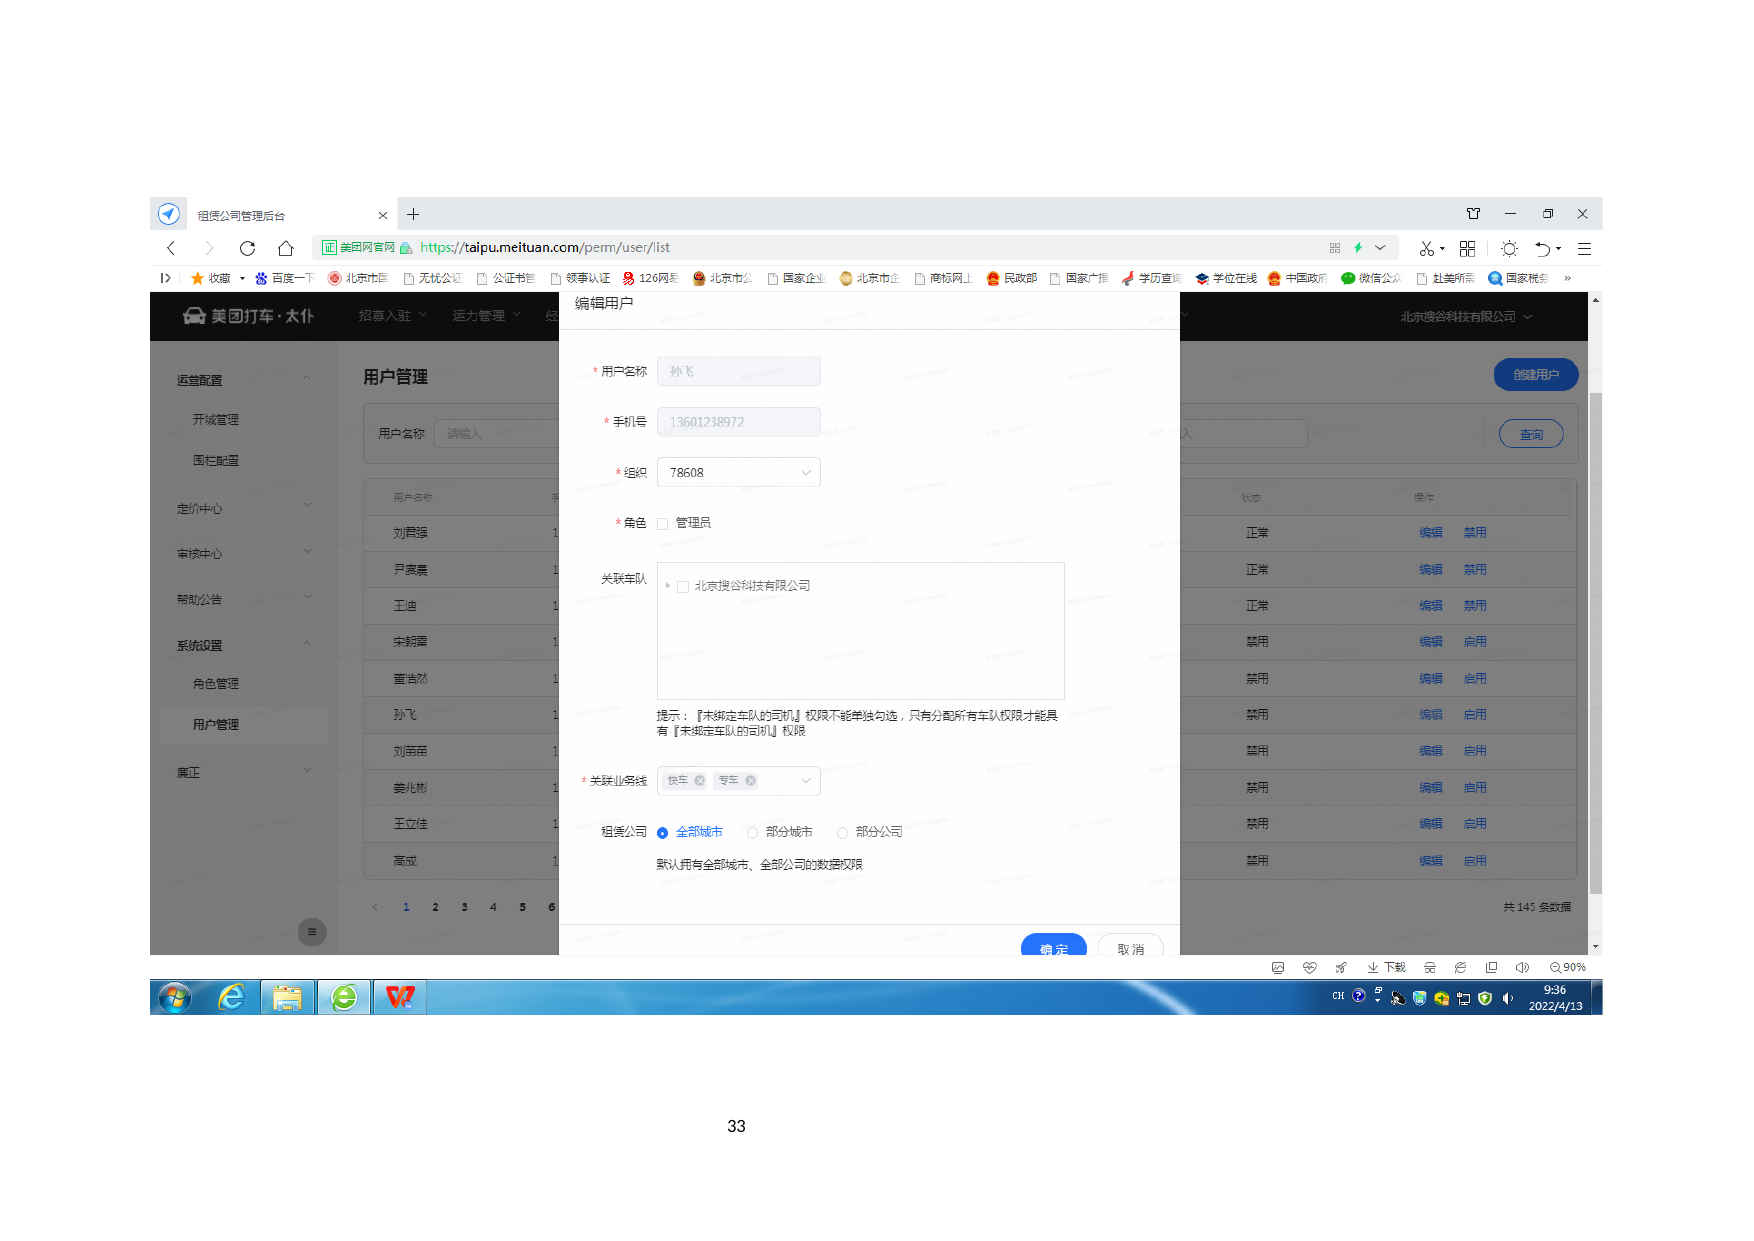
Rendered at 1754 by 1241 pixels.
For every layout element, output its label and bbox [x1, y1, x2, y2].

picture [150, 197, 1603, 1015]
